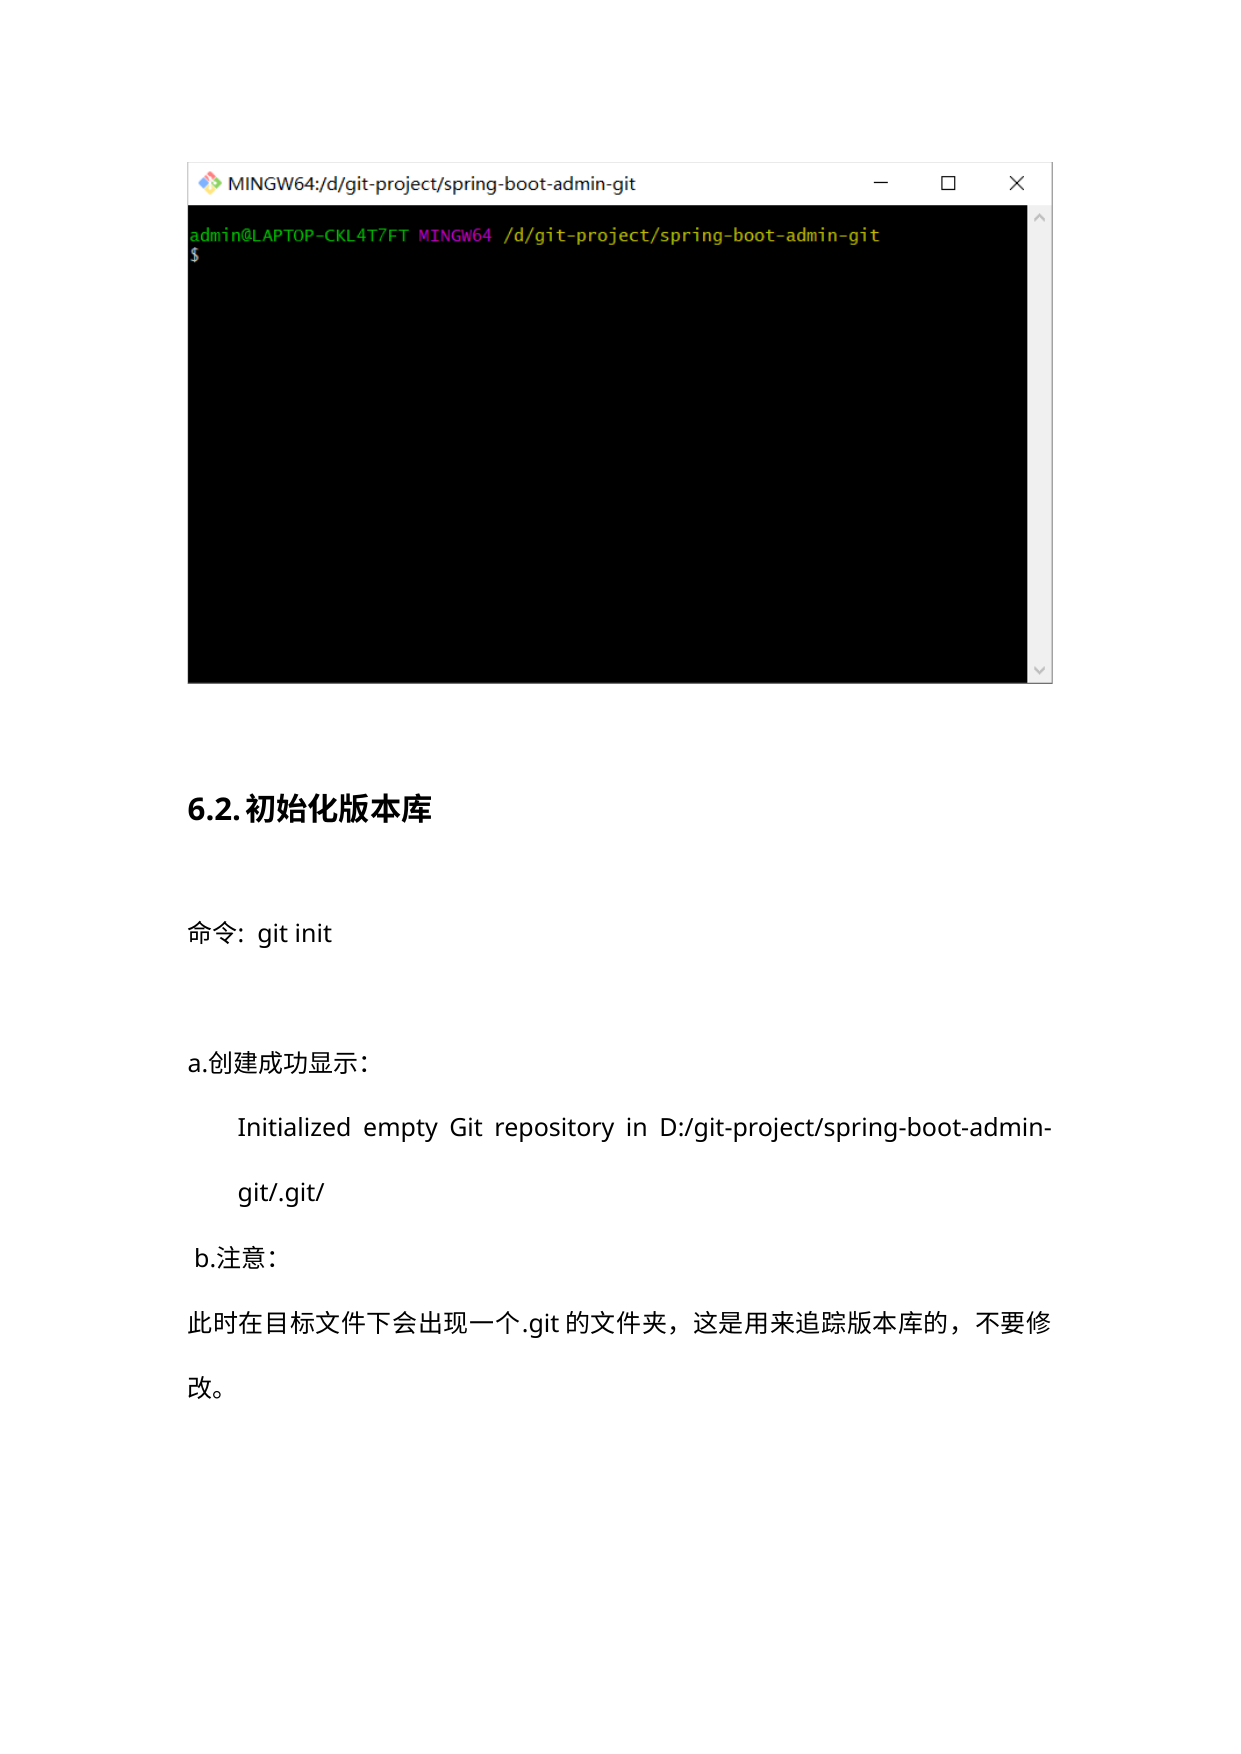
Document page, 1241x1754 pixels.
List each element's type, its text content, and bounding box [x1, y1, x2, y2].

text a.创建成功显示： [187, 1029, 1053, 1094]
picture [187, 162, 1053, 684]
text b.注意： [187, 1224, 1053, 1289]
subtitle 初始化版本库 [187, 774, 1053, 839]
text 命令: git init [187, 899, 1053, 964]
list Initialized empty Git repository in D:/git-project/spring-boot-admin-git/.git/ [237, 1094, 1053, 1224]
text 此时在目标文件下会出现一个.git的文件夹，这是用来追踪版本库的，不要修改。 [187, 1289, 1053, 1419]
